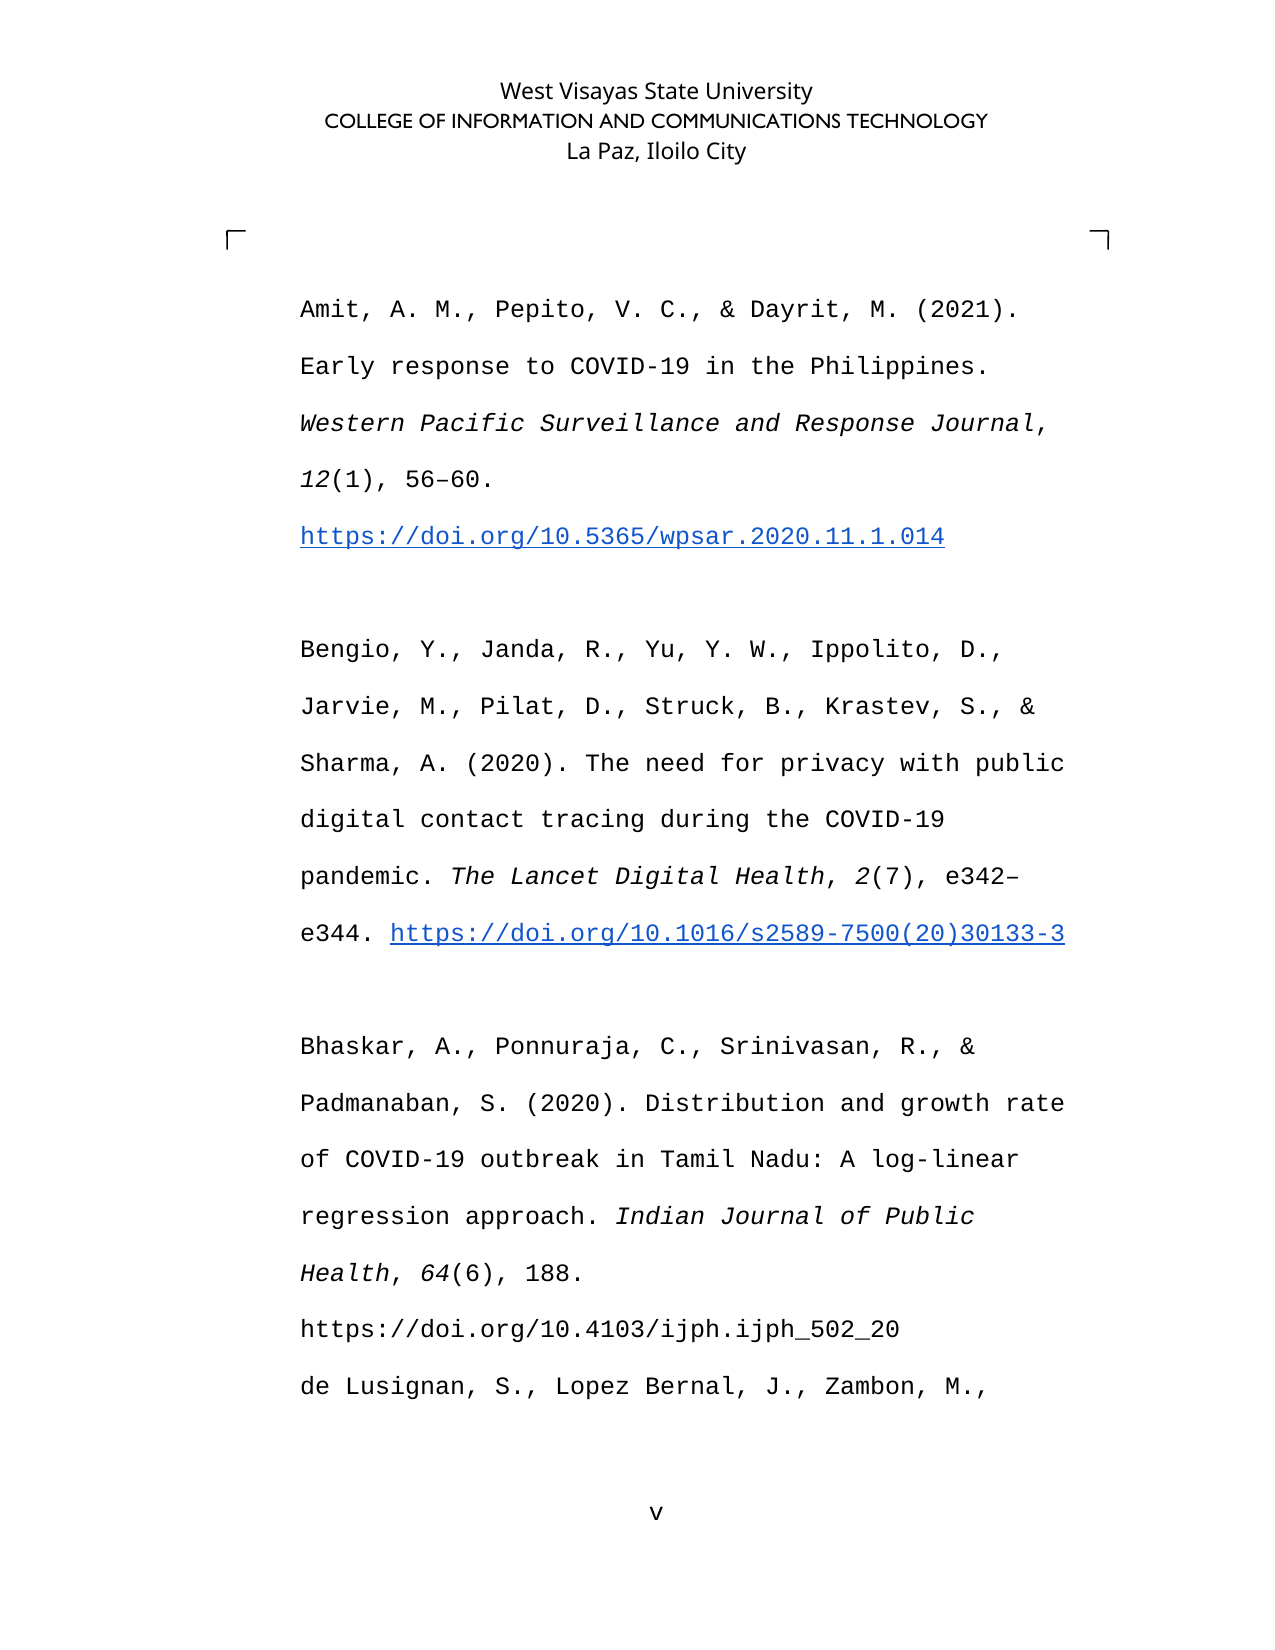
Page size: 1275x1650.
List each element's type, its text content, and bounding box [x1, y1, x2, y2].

text de Lusignan, S., Lopez Bernal, J., Zambon, M., [300, 1373, 1087, 1402]
text Bengio, Y., Janda, R., Yu, Y. W., Ippolito, D., Jarvie, M., Pilat, D., Struck, B., Krastev, S., & Sharma, A. (2020). The need for privacy with public digital contact tracing during the COVID-19 pandemic. The Lancet Digital Health, 2(7), e342–e344. https://doi.org/10.1016/s2589-7500(20)30133-3 [300, 637, 1087, 948]
text Bhaskar, A., Ponnuraja, C., Srinivasan, R., & Padmanaban, S. (2020). Distribution and growth rate of COVID-19 outbreak in Tamil Nadu: A log-linear regression approach. Indian Journal of Public Health, 64(6), 188. https://doi.org/10.4103/ijph.ijph_502_20 [300, 1033, 1087, 1345]
text Amit, A. M., Pepito, V. C., & Dayrit, M. (2021). Early response to COVID-19 in the Philippines. Western Pacific Surveillance and Response Journal, 12(1), 56–60. https://doi.org/10.5365/wpsar.2020.11.1.014 [300, 297, 1087, 552]
